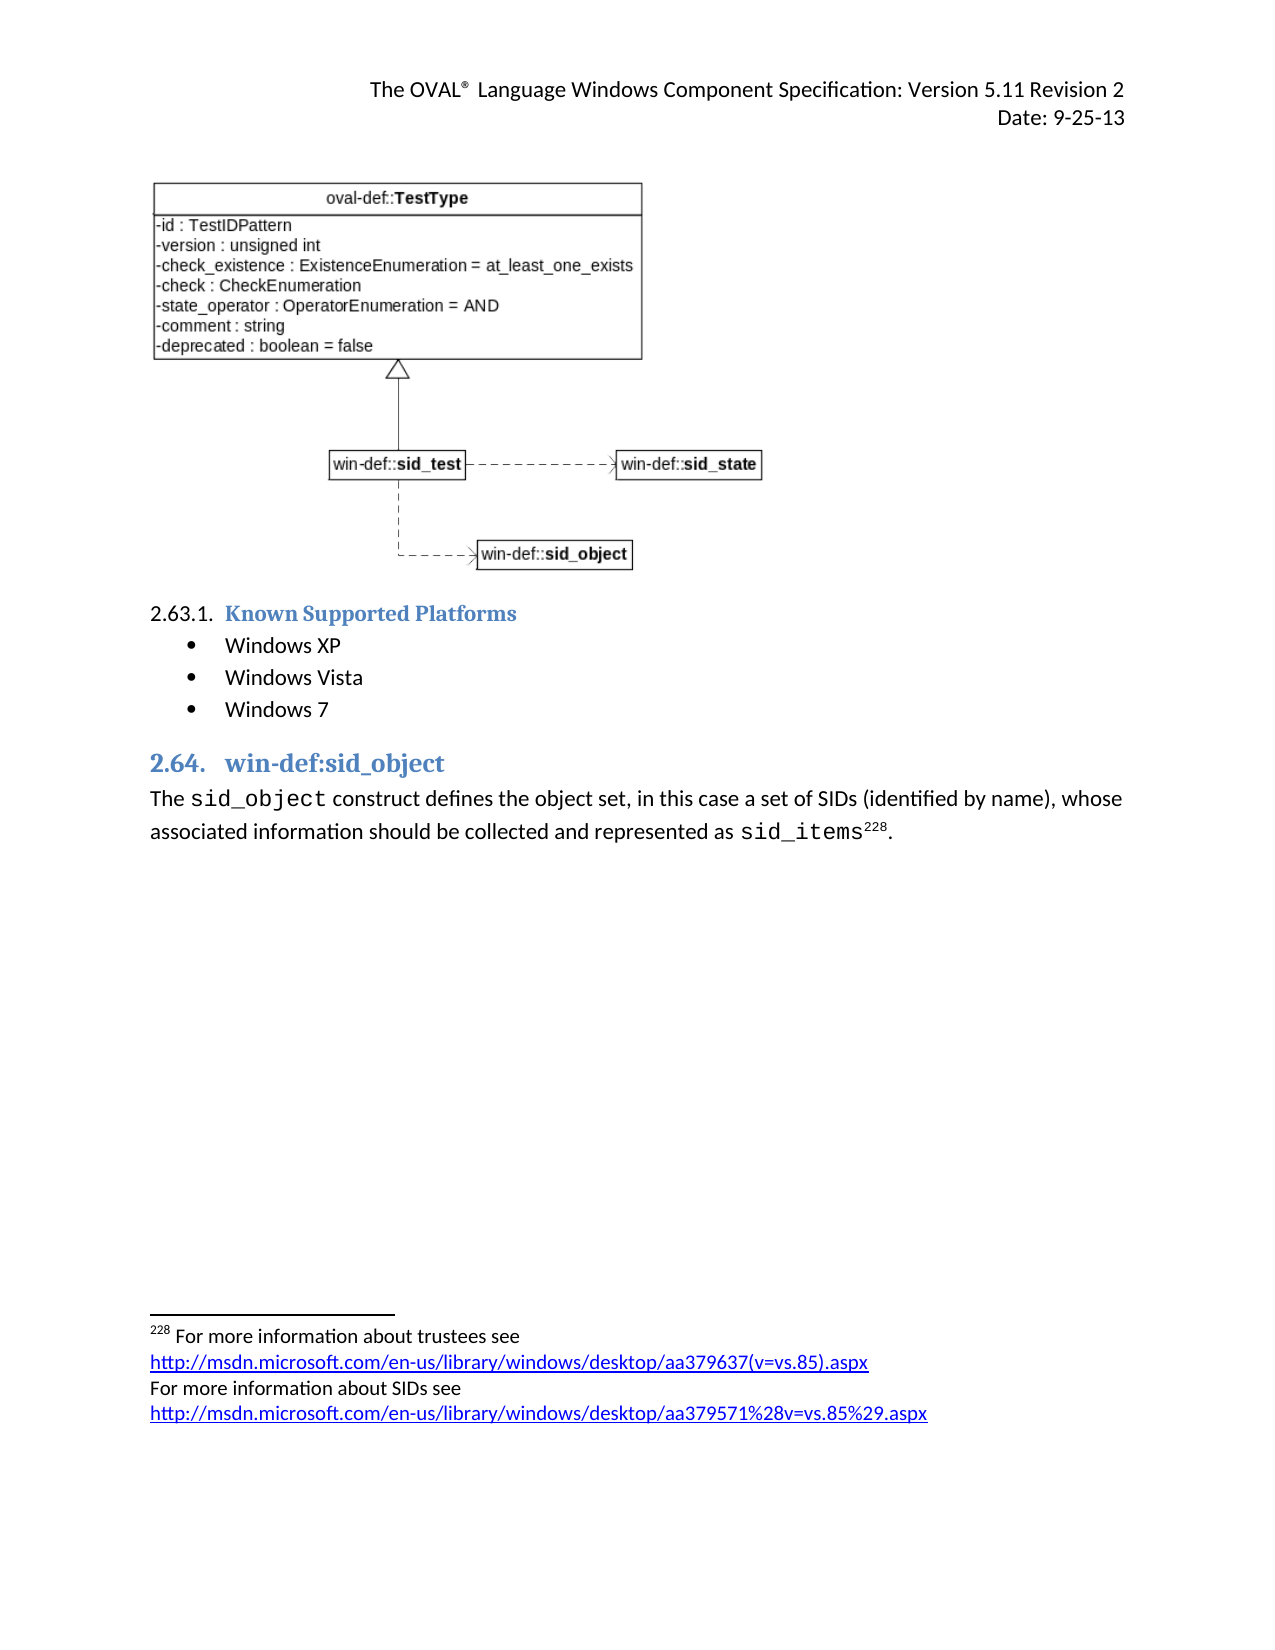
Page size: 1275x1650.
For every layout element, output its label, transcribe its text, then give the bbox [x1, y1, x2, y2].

subtitle win-def:sid_object [150, 748, 1125, 779]
list Windows 7 [187, 695, 1125, 723]
subtitle Known Supported Platforms [150, 599, 1125, 627]
list Windows XP [187, 631, 1125, 659]
list Windows Vista [187, 663, 1125, 691]
text The sid_object construct defines the object set, in this case a set of SIDs (identified by name), whose associated information should be collected and represented as sid_items. [150, 784, 1125, 847]
